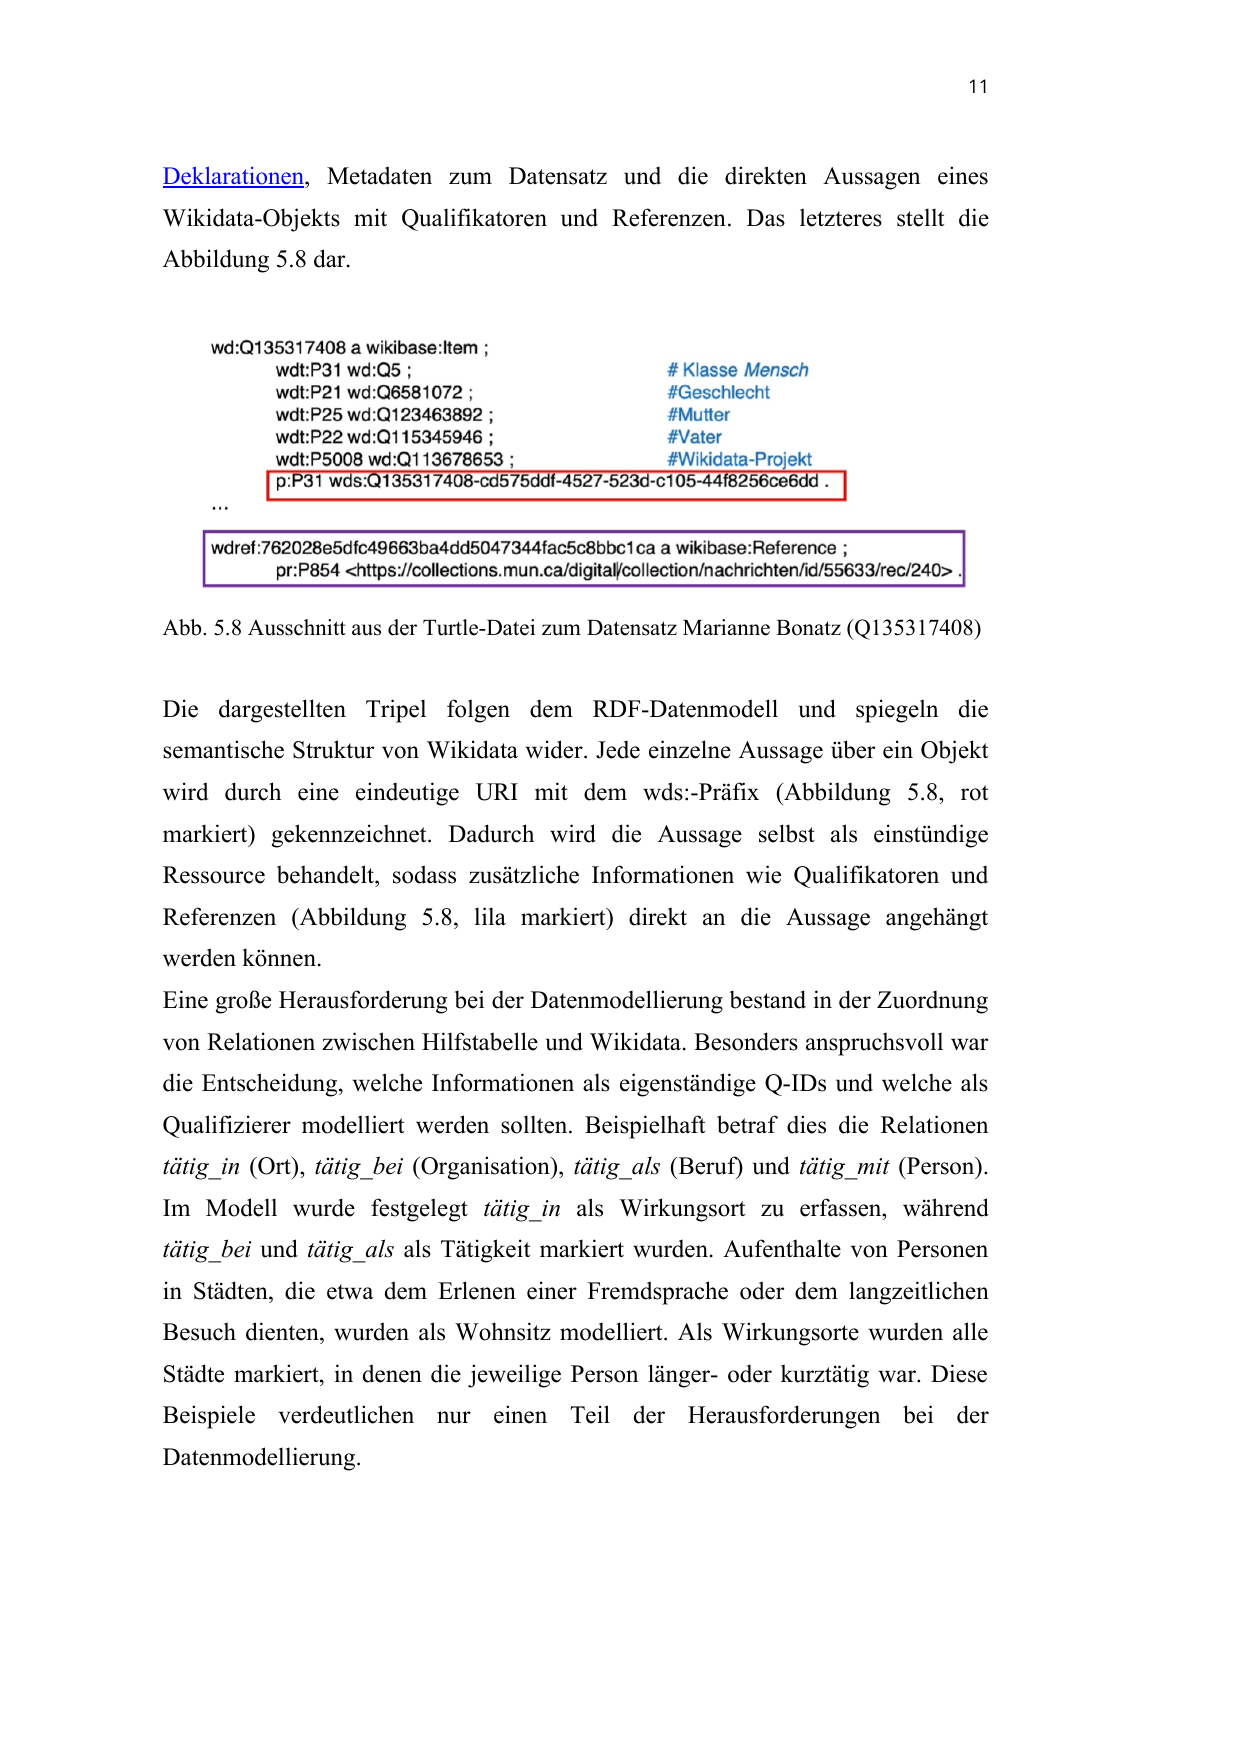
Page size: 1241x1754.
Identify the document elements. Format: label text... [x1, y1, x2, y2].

picture [162, 312, 990, 604]
text Die dargestellten Tripel folgen dem RDF-Datenmodell und spiegeln die semantische Struktur von Wikidata wider. Jede einzelne Aussage über ein Objekt wird durch eine eindeutige URI mit dem wds:-Präfix (Abbildung 5.8, rot markiert) gekennzeichnet. Dadurch wird die Aussage selbst als einstündige Ressource behandelt, sodass zusätzliche Informationen wie Qualifikatoren und Referenzen (Abbildung 5.8, lila markiert) direkt an die Aussage angehängt werden können. [162, 695, 989, 972]
text Eine große Herausforderung bei der Datenmodellierung bestand in der Zuordnung von Relationen zwischen Hilfstabelle und Wikidata. Besonders anspruchsvoll war die Entscheidung, welche Informationen als eigenständige Q-IDs und welche als Qualifizierer modelliert werden sollten. Beispielhaft betraf dies die Relationen tätig_in (Ort), tätig_bei (Organisation), tätig_als (Beruf) und tätig_mit (Person). Im Modell wurde festgelegt tätig_in als Wirkungsort zu erfassen, während tätig_bei und tätig_als als Tätigkeit markiert wurden. Aufenthalte von Personen in Städten, die etwa dem Erlenen einer Fremdsprache oder dem langzeitlichen Besuch dienten, wurden als Wohnsitz modelliert. Als Wirkungsorte wurden alle Städte markiert, in denen die jeweilige Person länger- oder kurztätig war. Diese Beispiele verdeutlichen nur einen Teil der Herausforderungen bei der Datenmodellierung. [162, 986, 989, 1471]
text Abb. 5.8 Ausschnitt aus der Turtle-Datei zum Datensatz Marianne Bonatz (Q135317408) [162, 615, 989, 641]
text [162, 162, 989, 273]
